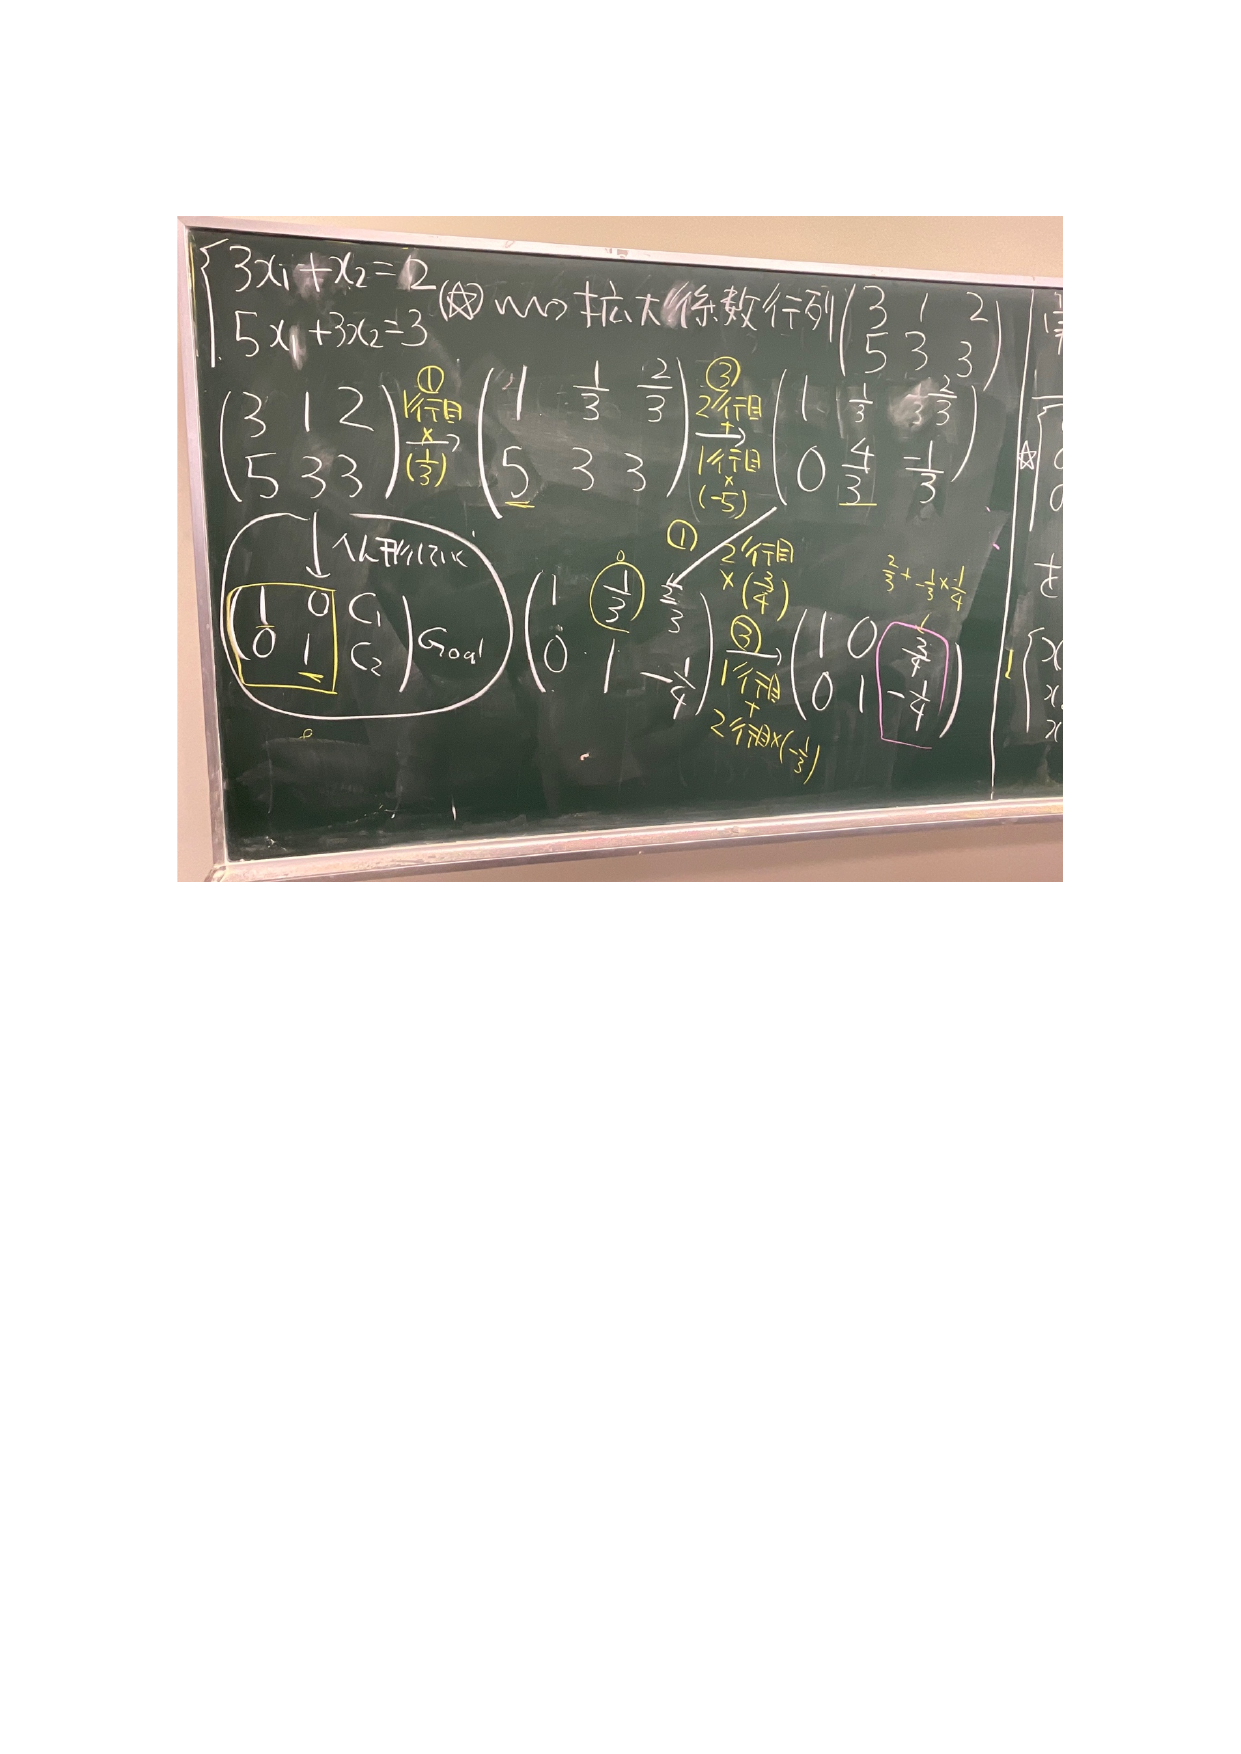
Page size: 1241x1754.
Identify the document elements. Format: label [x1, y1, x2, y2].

picture [177, 216, 1063, 882]
